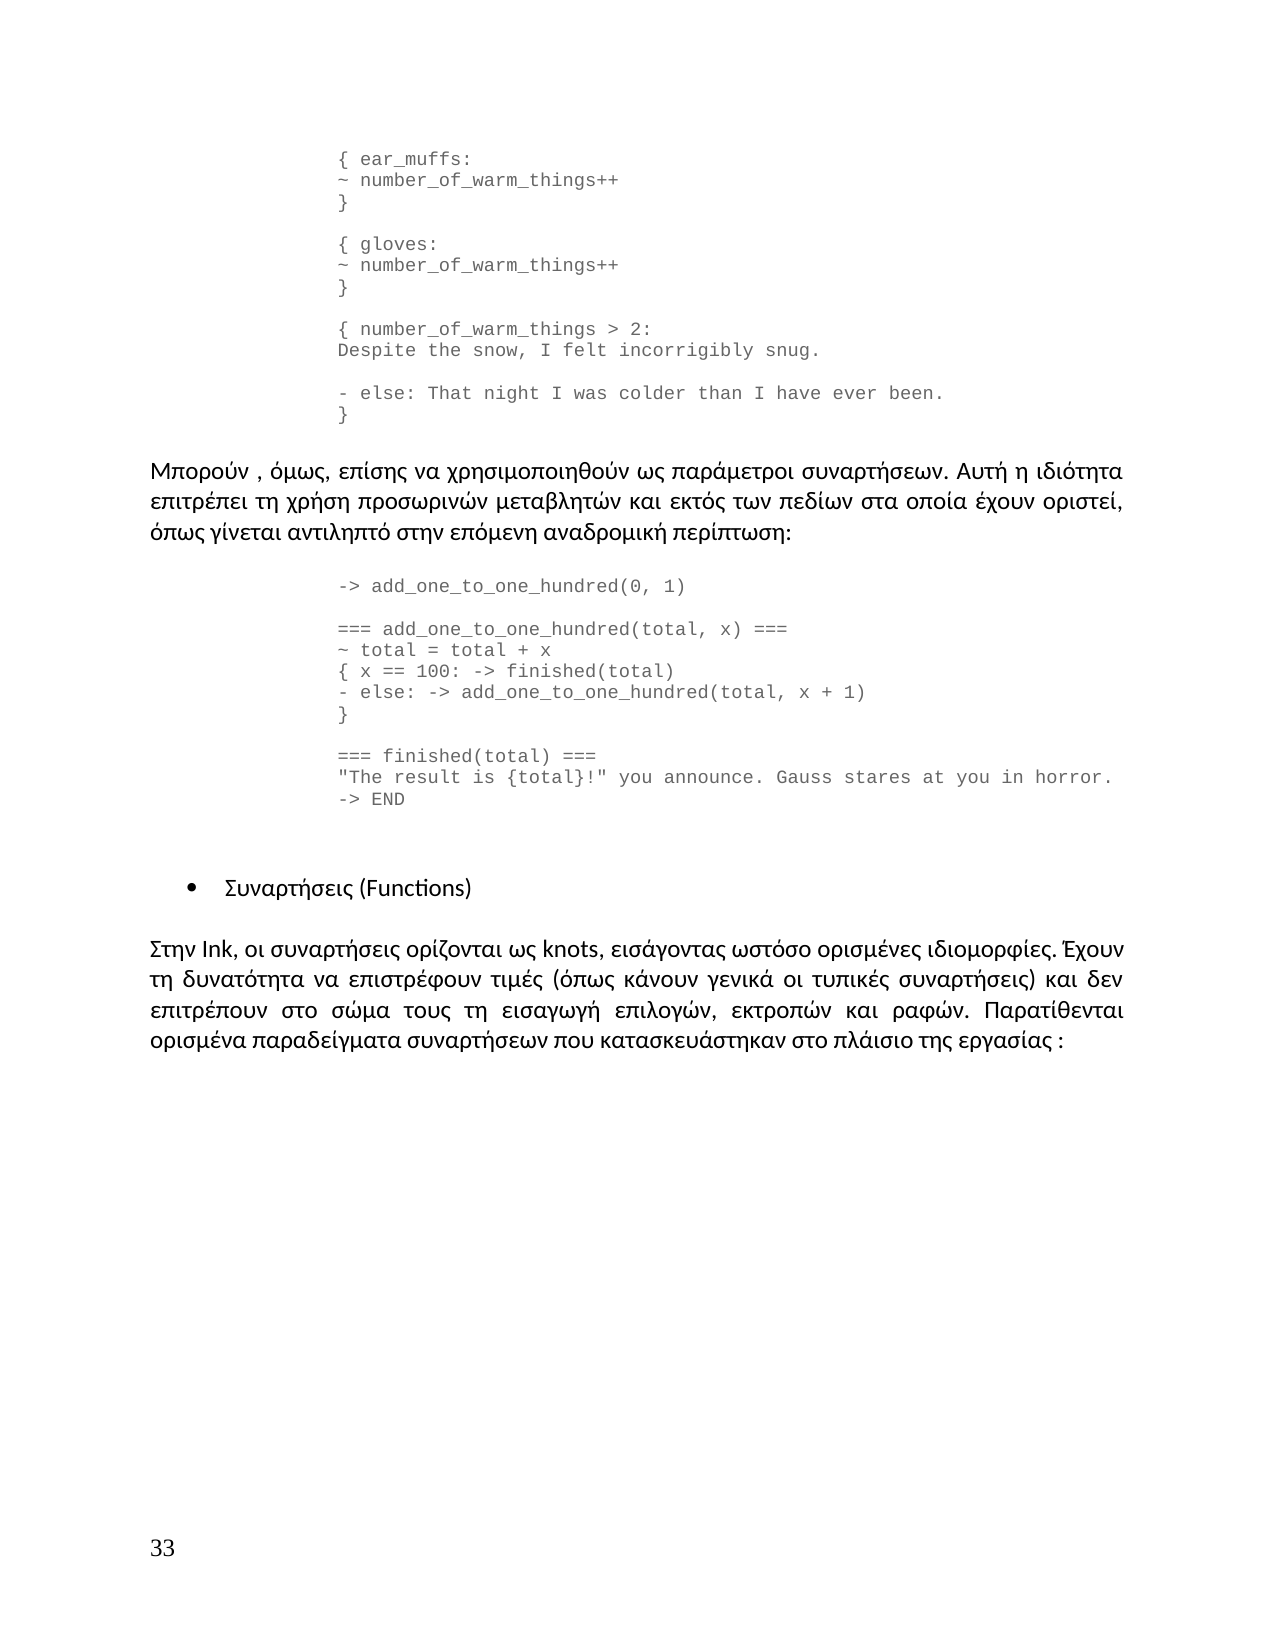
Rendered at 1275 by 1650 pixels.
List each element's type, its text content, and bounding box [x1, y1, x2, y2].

text === add_one_to_one_hundred(total, x) === [337, 619, 1125, 641]
text } [337, 192, 1125, 214]
text { number_of_warm_things > 2: [337, 320, 1125, 341]
text ~ total = total + x [337, 641, 1125, 662]
list Συναρτήσεις (Functions) [187, 872, 1125, 902]
text - else: -> add_one_to_one_hundred(total, x + 1) [337, 683, 1125, 704]
text } [337, 405, 1125, 426]
text { x == 100: -> finished(total) [337, 662, 1125, 683]
text Στην Ink, οι συναρτήσεις ορίζονται ως knots, εισάγοντας ωστόσο ορισμένες ιδιομορφίες. Έχουν τη δυνατότητα να επιστρέφουν τιμές (όπως κάνουν γενικά οι τυπικές συναρτήσεις) και δεν επιτρέπουν στο σώμα τους τη εισαγωγή επιλογών, εκτροπών και ραφών. Παρατίθενται ορισμένα παραδείγματα συναρτήσεων που κατασκευάστηκαν στο πλάισιο της εργασίας : [150, 933, 1125, 1055]
text { ear_muffs: [337, 150, 1125, 171]
text ~ number_of_warm_things++ [337, 256, 1125, 277]
text === finished(total) === [337, 747, 1125, 768]
text { gloves: [337, 235, 1125, 256]
text } [337, 704, 1125, 726]
text - else: That night I was colder than I have ever been. [337, 384, 1125, 405]
text Μπορούν , όμως, επίσης να χρησιμοποιηθούν ως παράμετροι συναρτήσεων. Αυτή η ιδιότητα επιτρέπει τη χρήση προσωρινών μεταβλητών και εκτός των πεδίων στα οποία έχουν οριστεί, όπως γίνεται αντιληπτό στην επόμενη αναδρομική περίπτωση: [150, 455, 1125, 547]
text -> add_one_to_one_hundred(0, 1) [337, 577, 1125, 598]
text } [337, 277, 1125, 299]
text ~ number_of_warm_things++ [337, 171, 1125, 192]
text Despite the snow, I felt incorrigibly snug. [337, 341, 1125, 362]
text "The result is {total}!" you announce. Gauss stares at you in horror. -> END [337, 768, 1125, 811]
